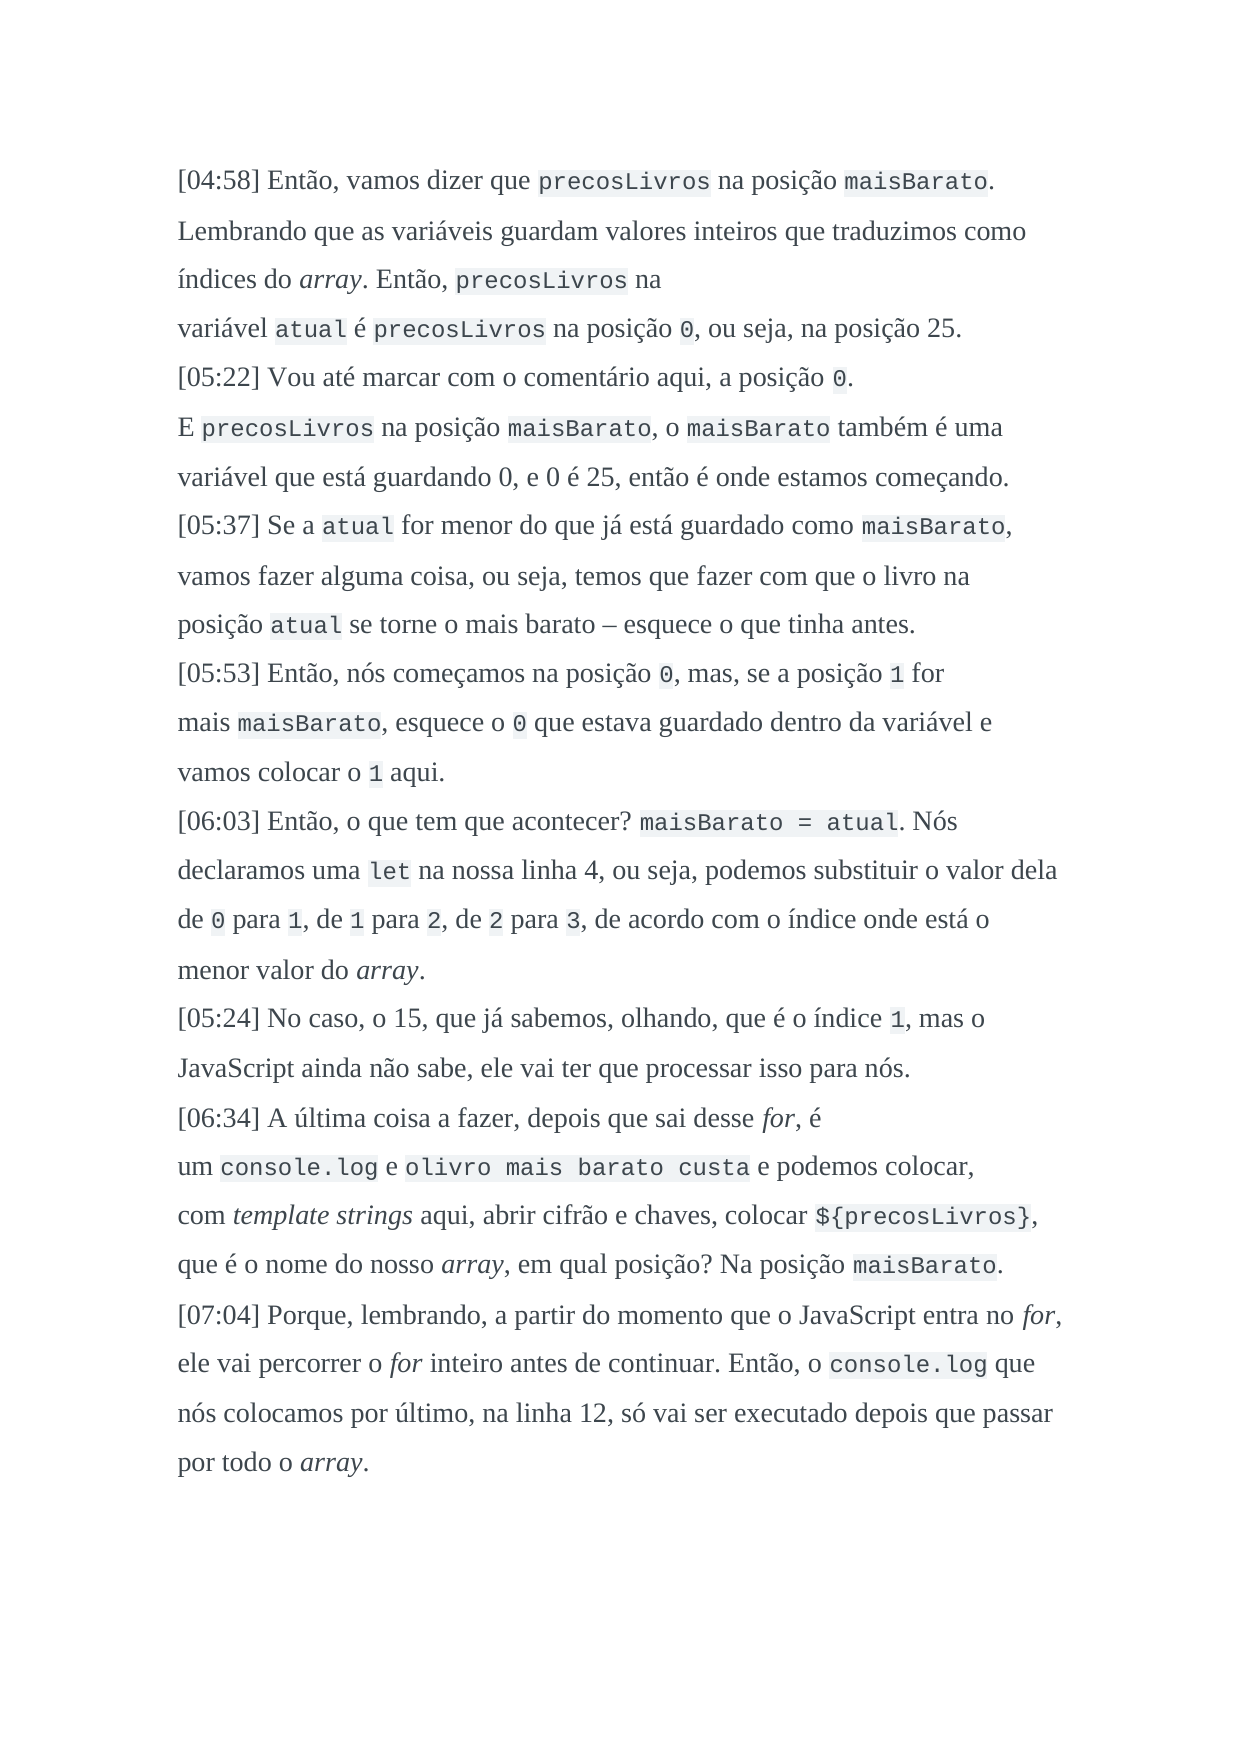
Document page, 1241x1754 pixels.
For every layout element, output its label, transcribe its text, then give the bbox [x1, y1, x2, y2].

text [05:53] Então, nós começamos na posição 0, mas, se a posição 1 for mais maisBarato, esquece o 0 que estava guardado dentro da variável e vamos colocar o 1 aqui. [177, 640, 1063, 788]
text [04:58] Então, vamos dizer que precosLivros na posição maisBarato. Lembrando que as variáveis guardam valores inteiros que traduzimos como índices do array. Então, precosLivros na variável atual é precosLivros na posição 0, ou seja, na posição 25. [177, 148, 1063, 345]
text [05:37] Se a atual for menor do que já está guardado como maisBarato, vamos fazer alguma coisa, ou seja, temos que fazer com que o livro na posição atual se torne o mais barato – esquece o que tinha antes. [177, 492, 1063, 640]
text [05:22] Vou até marcar com o comentário aqui, a posição 0. E precosLivros na posição maisBarato, o maisBarato também é uma variável que está guardando 0, e 0 é 25, então é onde estamos começando. [177, 345, 1063, 492]
text [07:04] Porque, lembrando, a partir do momento que o JavaScript entra no for, ele vai percorrer o for inteiro antes de continuar. Então, o console.log que nós colocamos por último, na linha 12, só vai ser executado depois que passar por todo o array. [177, 1281, 1063, 1478]
text [06:03] Então, o que tem que acontecer? maisBarato = atual. Nós declaramos uma let na nossa linha 4, ou seja, podemos substituir o valor dela de 0 para 1, de 1 para 2, de 2 para 3, de acordo com o índice onde está o menor valor do array. [177, 788, 1063, 985]
text [05:24] No caso, o 15, que já sabemos, olhando, que é o índice 1, mas o JavaScript ainda não sabe, ele vai ter que processar isso para nós. [177, 985, 1063, 1084]
text [06:34] A última coisa a fazer, depois que sai desse for, é um console.log e olivro mais barato custa e podemos colocar, com template strings aqui, abrir cifrão e chaves, colocar ${precosLivros}, que é o nome do nosso array, em qual posição? Na posição maisBarato. [177, 1084, 1063, 1281]
